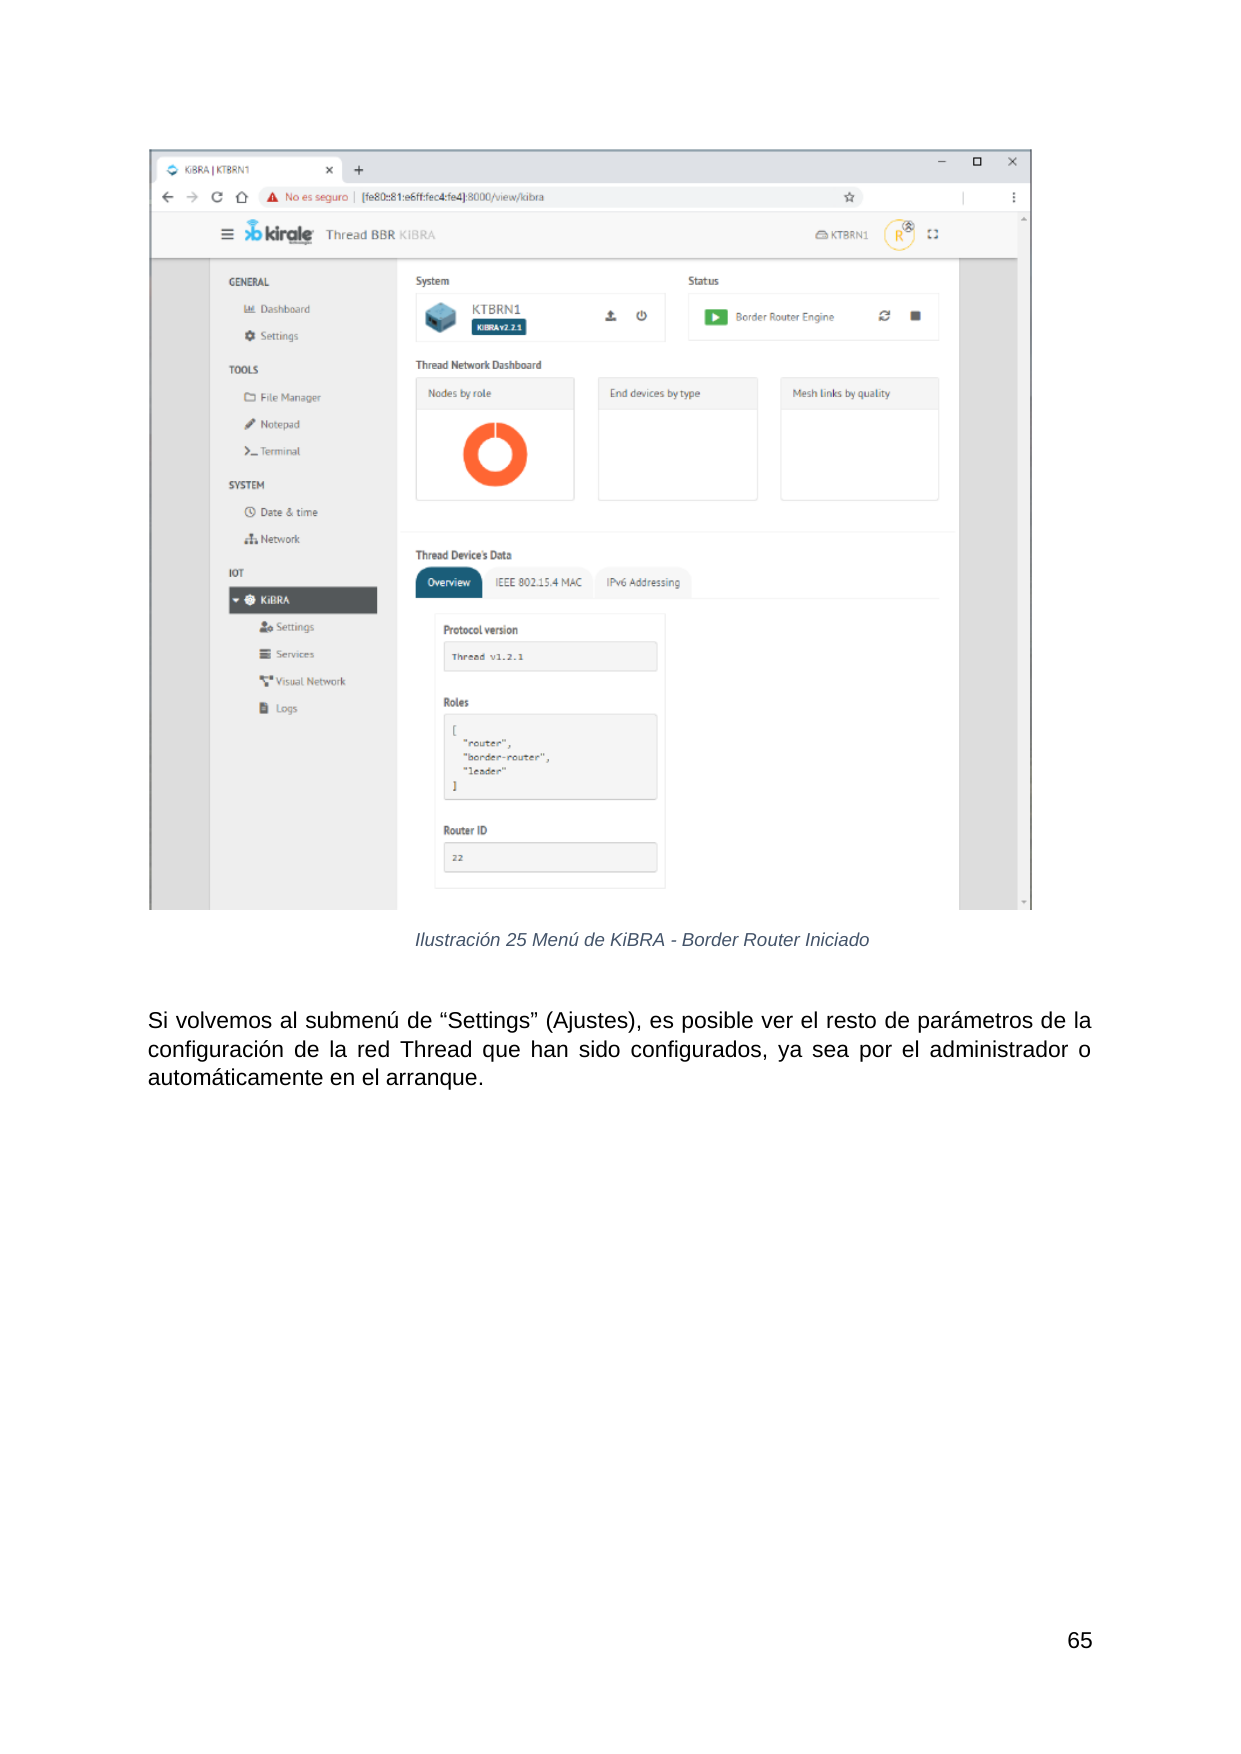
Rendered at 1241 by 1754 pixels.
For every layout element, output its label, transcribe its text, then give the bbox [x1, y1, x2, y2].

picture [147, 147, 1034, 910]
text Si volvemos al submenú de “Settings” (Ajustes), es posible ver el resto de parámetros de la configuración de la red Thread que han sido configurados, ya sea por el administrador o automáticamente en el arranque. [148, 1007, 1092, 1091]
text Ilustración Menú de KiBRA - Border Router Iniciado [194, 928, 1092, 950]
